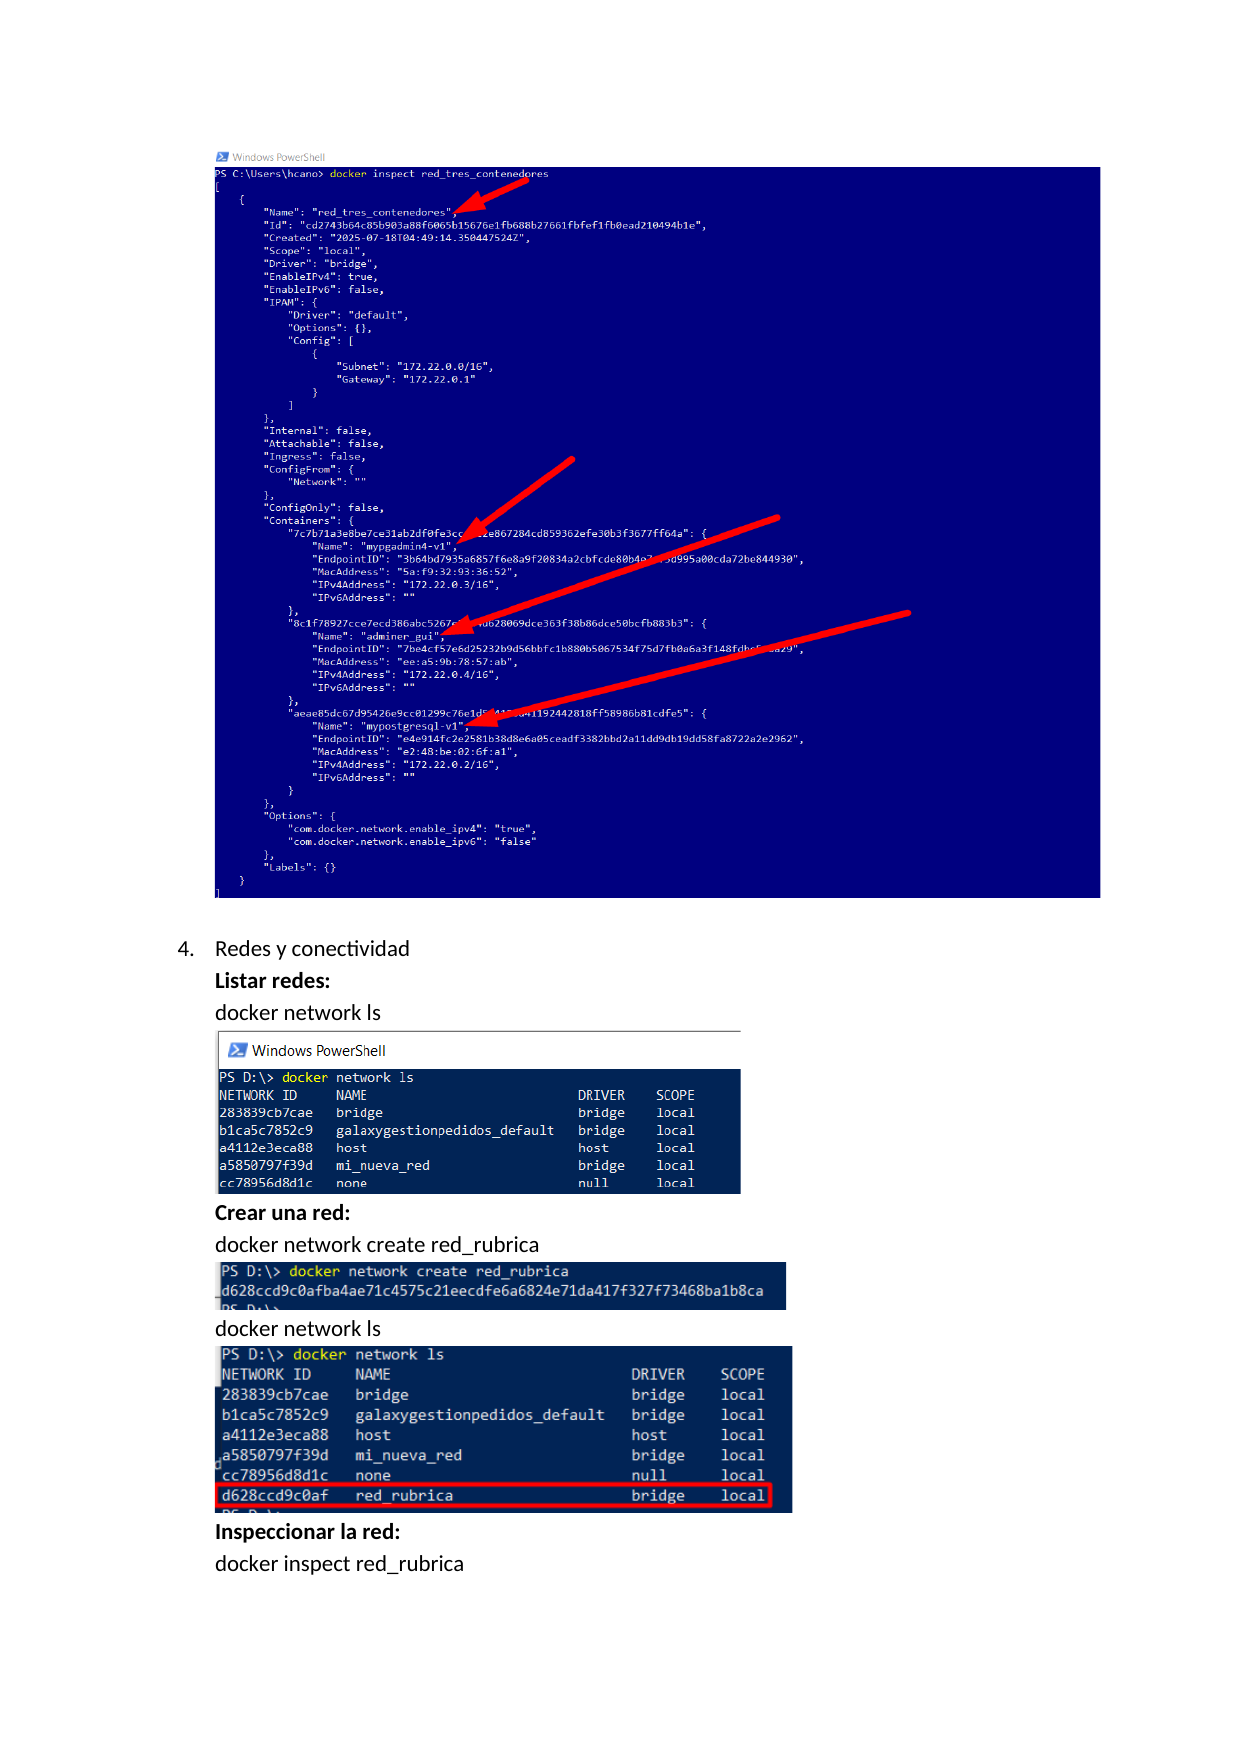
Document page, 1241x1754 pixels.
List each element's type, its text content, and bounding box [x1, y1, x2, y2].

list docker network create red_rubrica [215, 1230, 1063, 1258]
picture [214, 1346, 793, 1513]
picture [214, 147, 1101, 898]
list docker network ls [215, 998, 1063, 1026]
list Crear una red: [215, 1198, 1063, 1226]
list Inspeccionar la red: [215, 1517, 1063, 1545]
list docker inspect red_rubrica [215, 1549, 1063, 1577]
list Redes y conectividad [177, 934, 1063, 962]
picture [214, 1030, 741, 1194]
picture [214, 1262, 787, 1310]
list Listar redes: [215, 966, 1063, 994]
list docker network ls [215, 1314, 1063, 1342]
